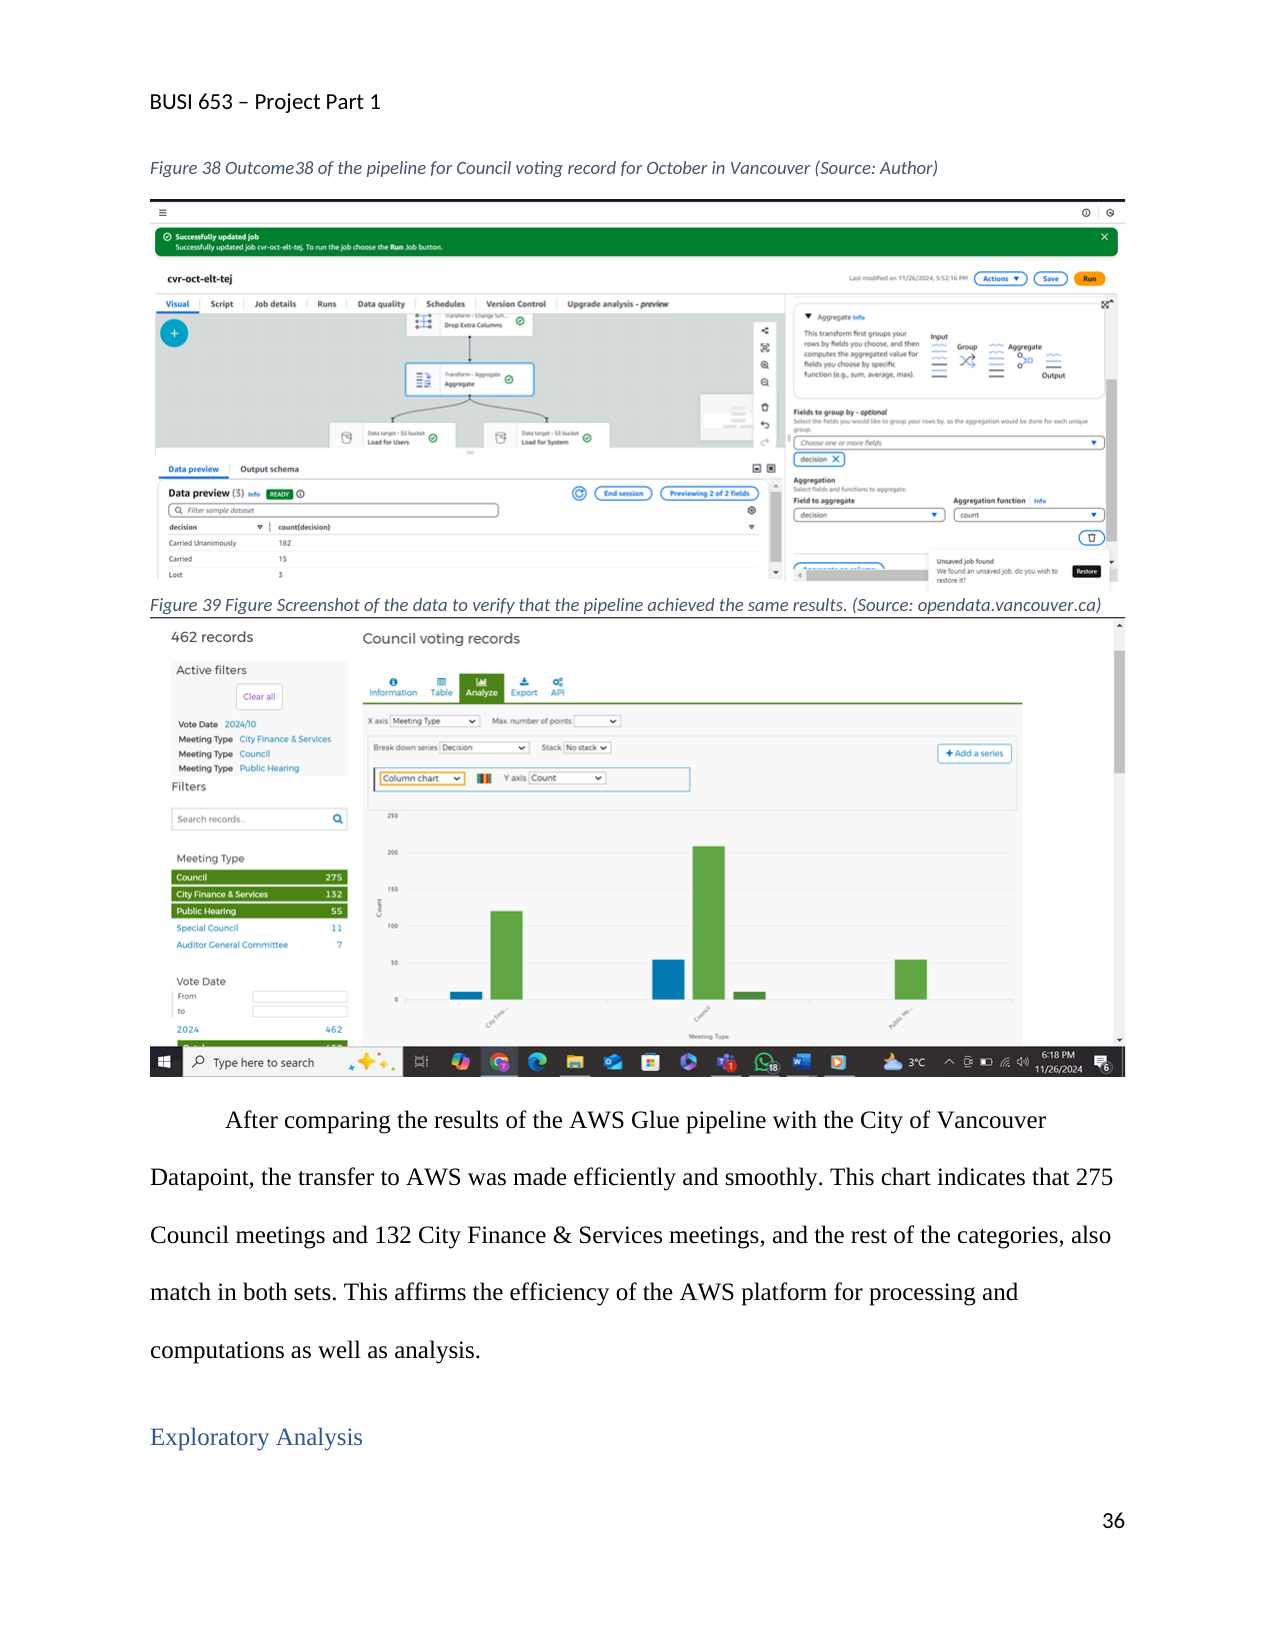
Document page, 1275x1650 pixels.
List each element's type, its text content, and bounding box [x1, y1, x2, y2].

picture [150, 617, 1125, 1077]
subtitle Exploratory Analysis [150, 1422, 1125, 1450]
text Figure 38 Outcome of the pipeline for Council voting record for October in Vancouver (Source: Author) [150, 156, 1125, 179]
picture [150, 199, 1125, 592]
text After comparing the results of the AWS Glue pipeline with the City of Vancouver Datapoint, the transfer to AWS was made efficiently and smoothly. This chart indicates that 275 Council meetings and 132 City Finance & Services meetings, and the rest of the categories, also match in both sets. This affirms the efficiency of the AWS platform for processing and computations as well as analysis. [150, 1105, 1125, 1364]
text Figure Figure Screenshot of the data to verify that the pipeline achieved the same results. (Source: opendata.vancouver.ca) [150, 592, 1125, 616]
